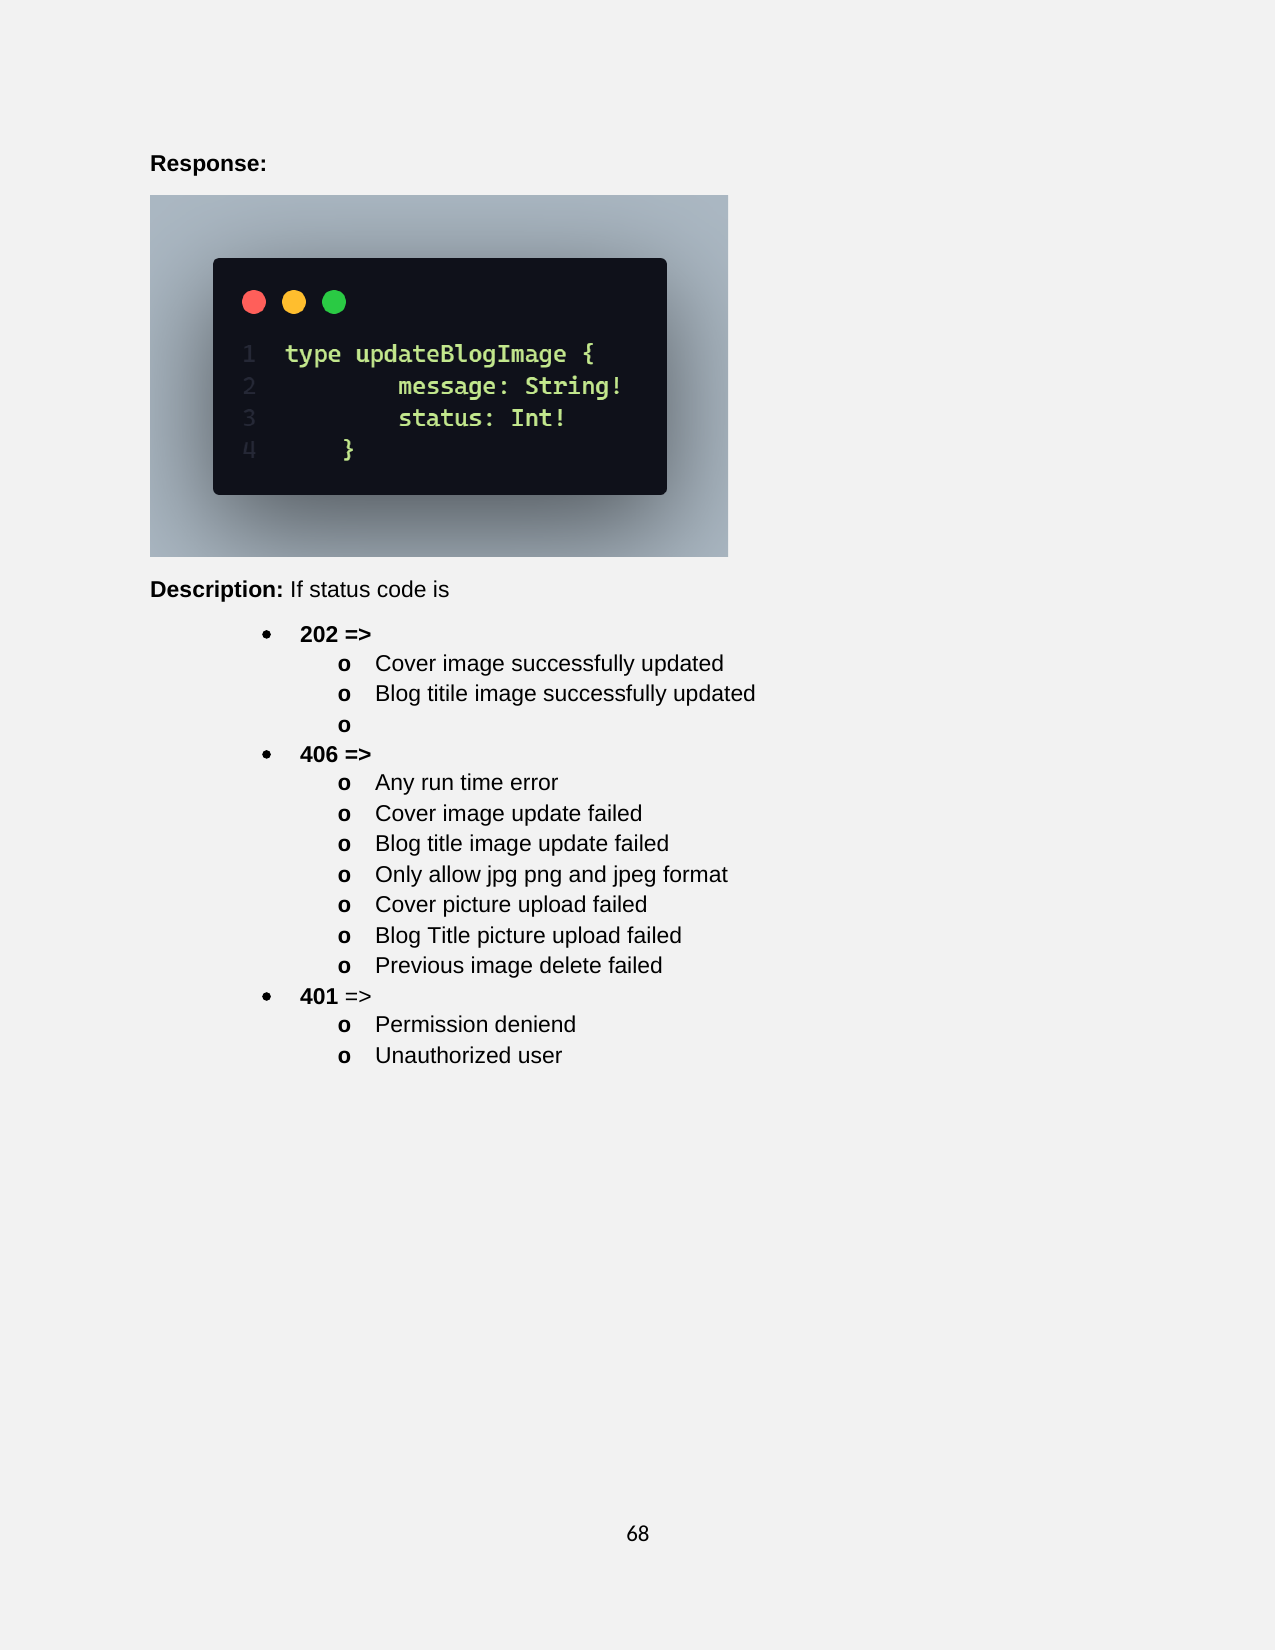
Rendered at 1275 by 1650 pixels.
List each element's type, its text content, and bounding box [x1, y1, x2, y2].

list Unauthorized user [337, 1042, 1125, 1070]
text Response: [150, 150, 1125, 176]
list 202 => [262, 621, 1125, 647]
list Cover image update failed [337, 800, 1125, 828]
list Blog title image update failed [337, 830, 1125, 859]
text Description: If status code is [150, 576, 1125, 602]
list Cover picture upload failed [337, 891, 1125, 920]
list Blog titile image successfully updated [337, 680, 1125, 708]
list 406 => [262, 741, 1125, 767]
list Any run time error [337, 769, 1125, 798]
list 401 => [262, 983, 1125, 1009]
picture [150, 195, 729, 557]
list Previous image delete failed [337, 952, 1125, 981]
list Only allow jpg png and jpeg format [337, 861, 1125, 889]
list Cover image successfully updated [337, 649, 1125, 678]
list Blog Title picture upload failed [337, 922, 1125, 950]
list Permission deniend [337, 1011, 1125, 1040]
